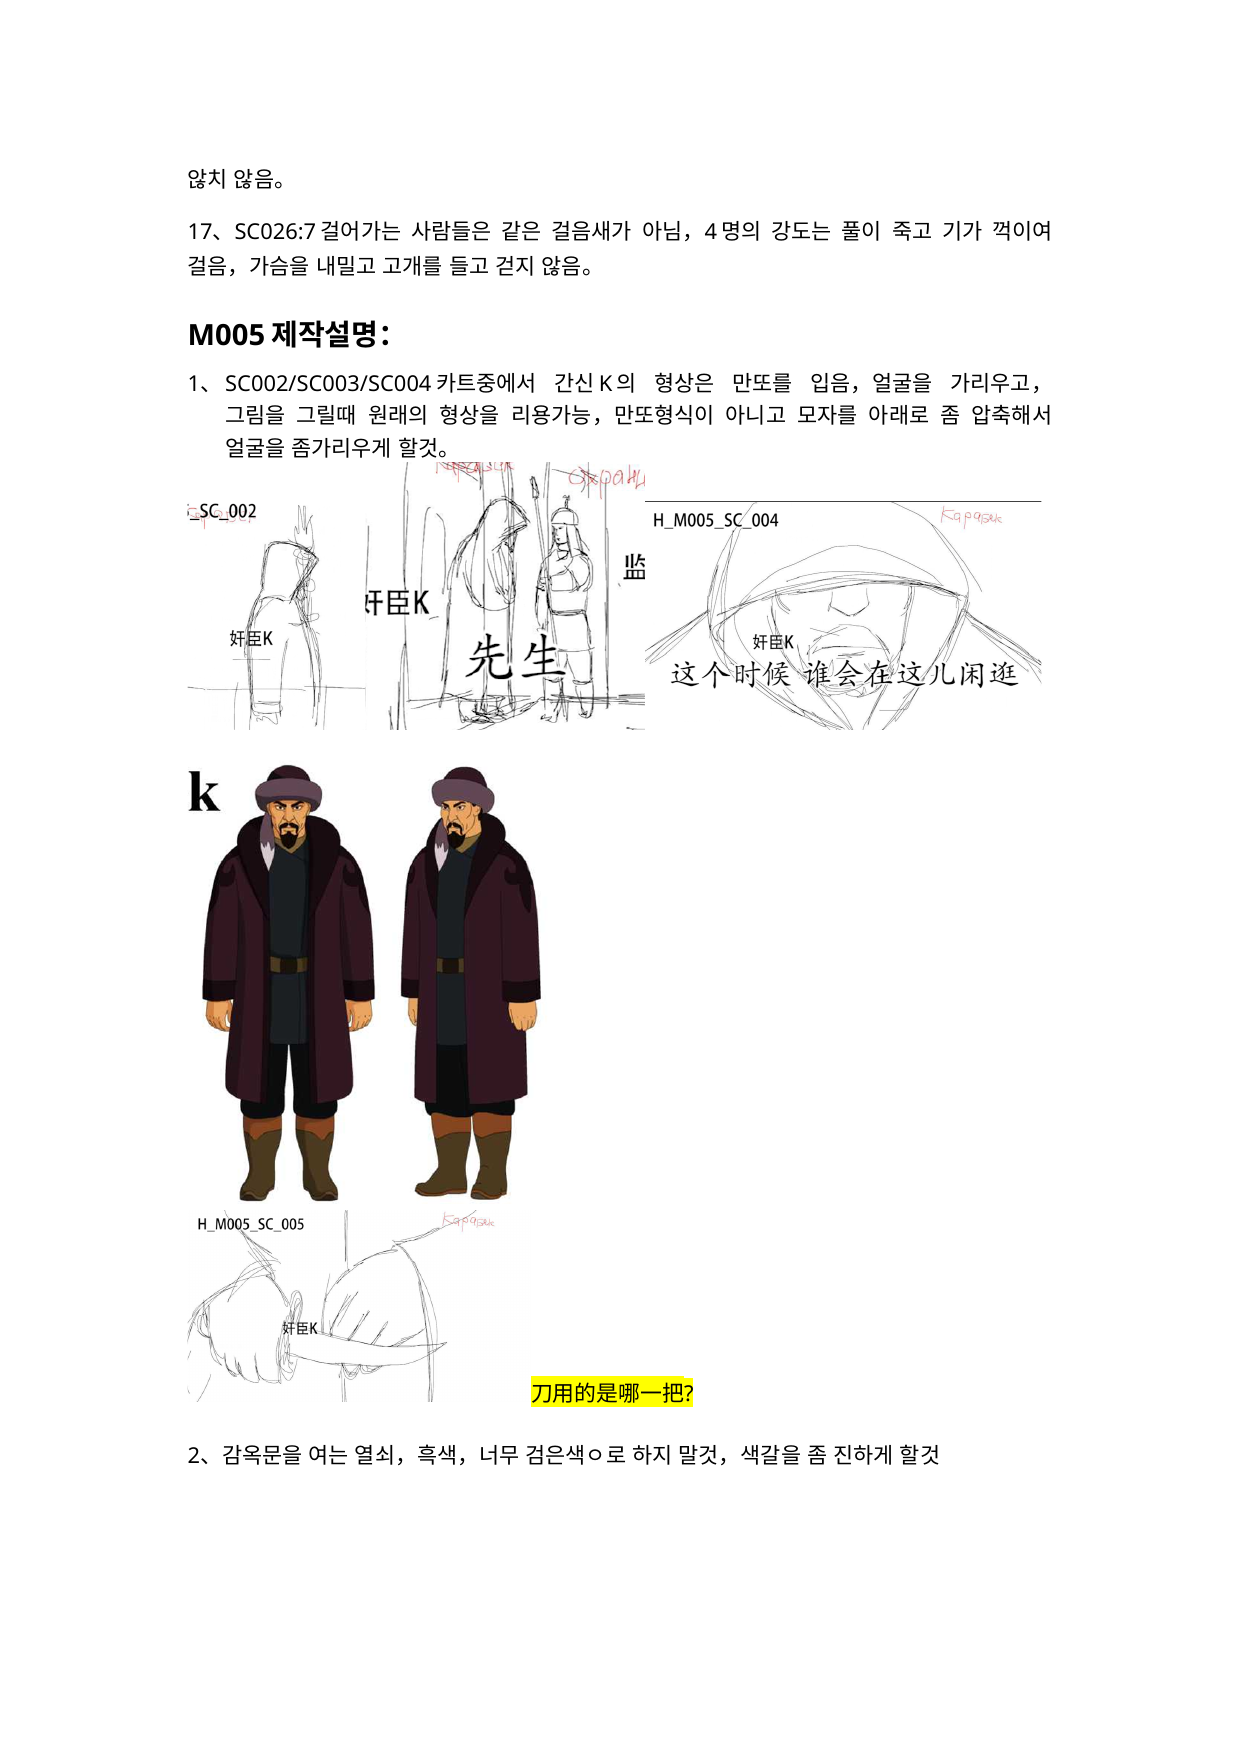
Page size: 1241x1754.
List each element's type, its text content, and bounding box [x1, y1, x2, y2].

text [187, 162, 1053, 194]
text M005제작설명： [187, 300, 1053, 365]
picture [187, 1210, 531, 1402]
list SC002/SC003/SC004카트중에서 간신K의 형상은 만또를 입음，얼굴을 가리우고，그림을 그릴때 원래의 형상을 리용가능，만또형식이 아니고 모자를 아래로 좀 압축해서 얼굴을 좀가리우게 할것。 [187, 365, 1053, 463]
picture [187, 755, 560, 1204]
text 17、SC026:7걸어가는 사람들은 같은 걸음새가 아님，4명의 강도는 풀이 죽고 기가 꺽이여 걸음，가슴을 내밀고 고개를 들고 걷지 않음。 [187, 214, 1053, 281]
picture [187, 462, 1042, 730]
text 2、감옥문을 여는 열쇠，흑색，너무 검은색ㅇ로 하지 말것，색갈을 좀 진하게 할것 [187, 1438, 1053, 1470]
